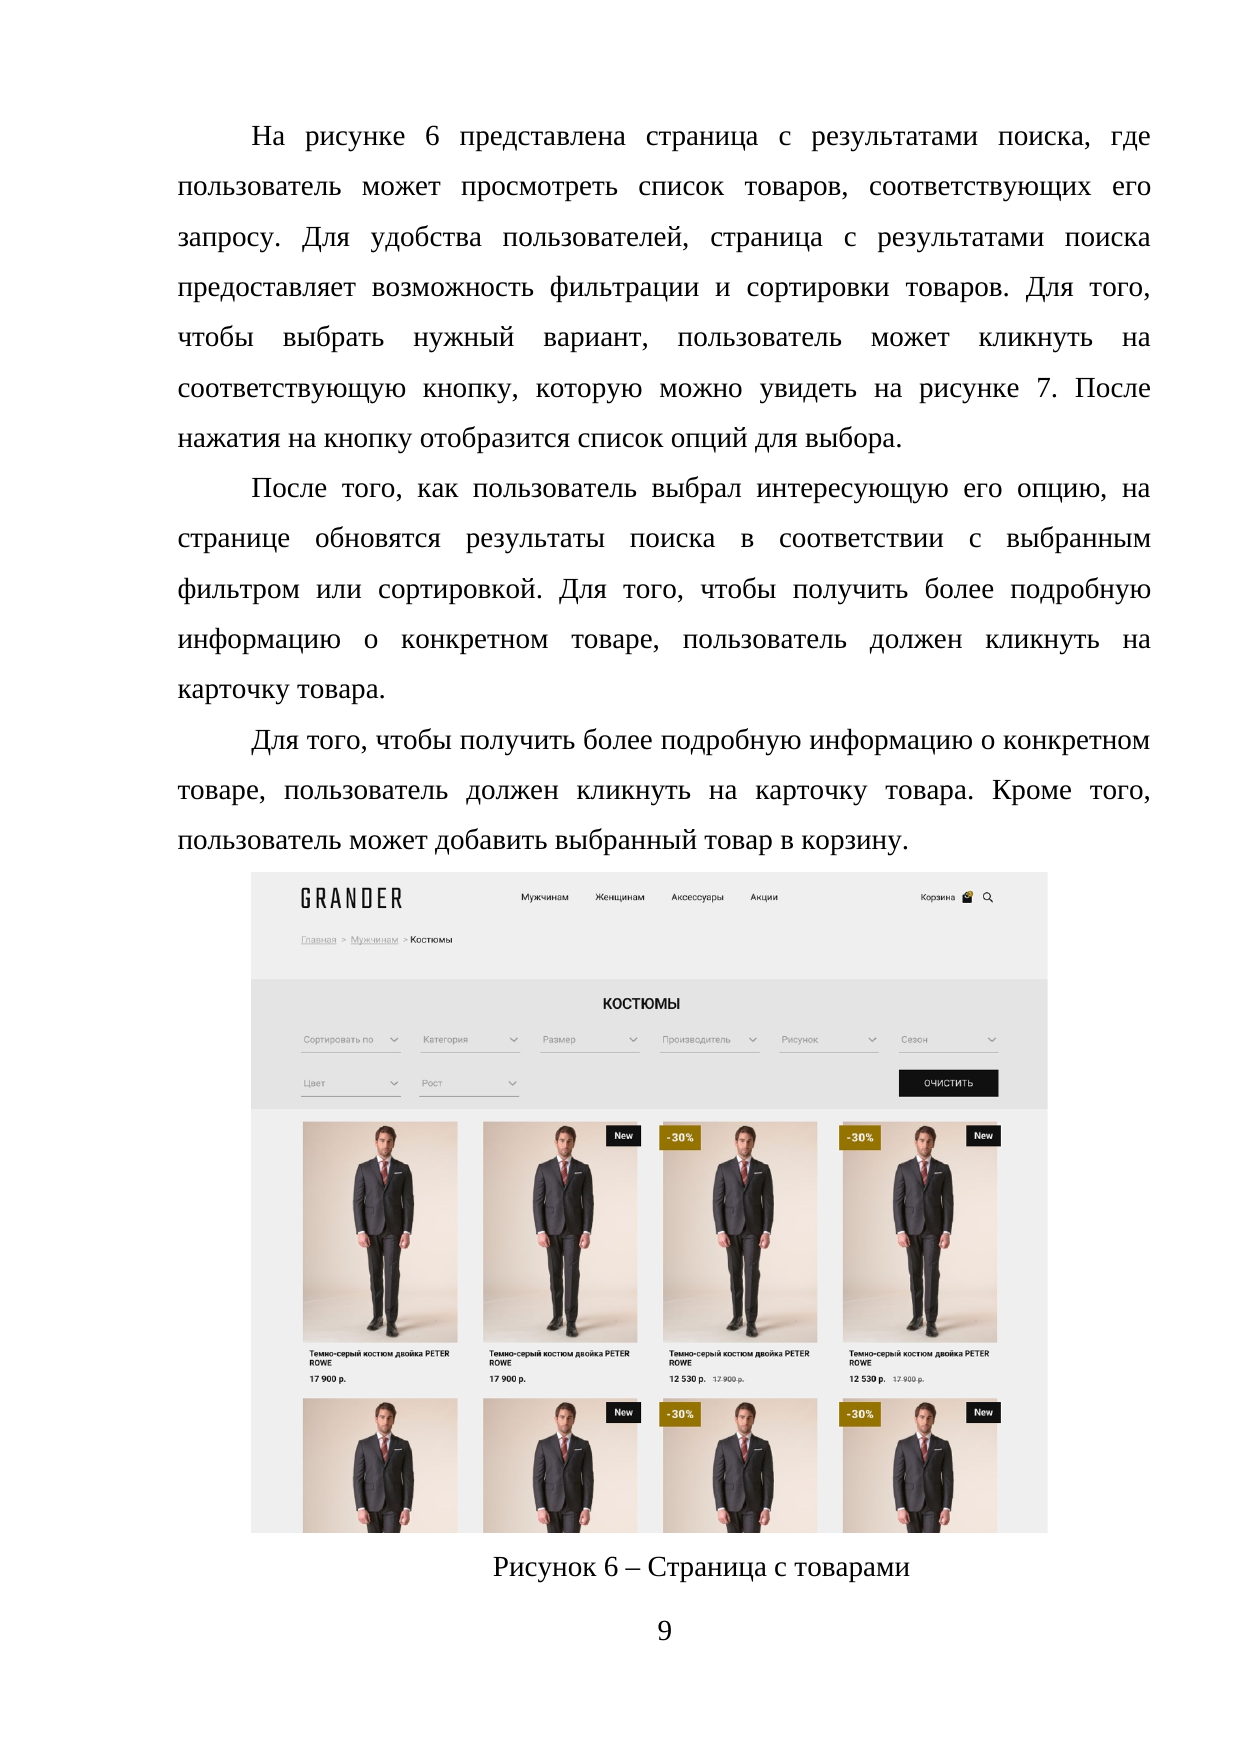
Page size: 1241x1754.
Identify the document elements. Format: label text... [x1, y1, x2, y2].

text Рисунок 6 – Страница с товарами [177, 1549, 1152, 1583]
picture [251, 872, 1048, 1533]
text На рисунке 6 представлена страница с результатами поиска, где пользователь может просмотреть список товаров, соответствующих его запросу. Для удобства пользователей, страница с результатами поиска предоставляет возможность фильтрации и сортировки товаров. Для того, чтобы выбрать нужный вариант, пользователь может кликнуть на соответствующую кнопку, которую можно увидеть на рисунке 7. После нажатия на кнопку отобразится список опций для выбора. [177, 118, 1152, 453]
text Для того, чтобы получить более подробную информацию о конкретном товаре, пользователь должен кликнуть на карточку товара. Кроме того, пользователь может добавить выбранный товар в корзину. [177, 722, 1152, 856]
text После того, как пользователь выбрал интересующую его опцию, на странице обновятся результаты поиска в соответствии с выбранным фильтром или сортировкой. Для того, чтобы получить более подробную информацию о конкретном товаре, пользователь должен кликнуть на карточку товара. [177, 470, 1152, 705]
